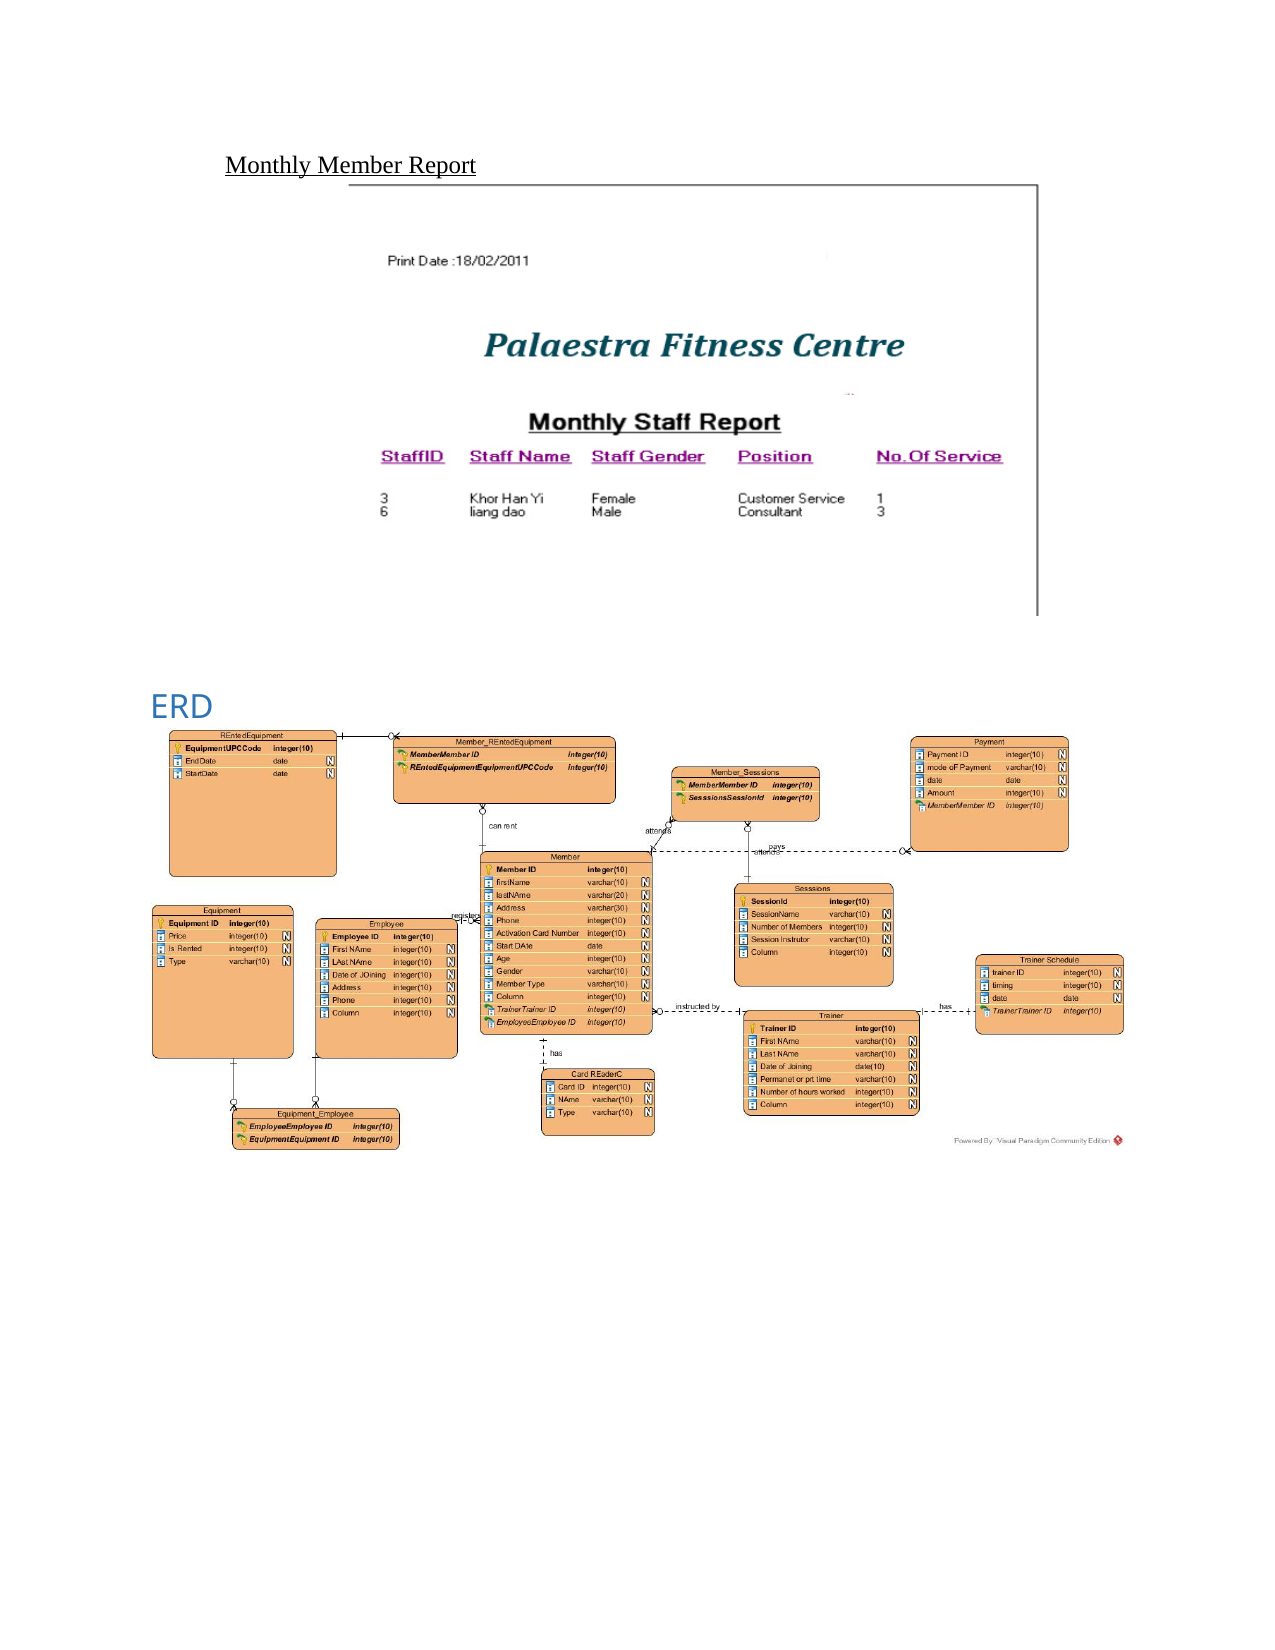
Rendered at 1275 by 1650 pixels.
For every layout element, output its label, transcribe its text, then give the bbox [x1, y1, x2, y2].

list Monthly Member Report [225, 150, 1125, 179]
subtitle ERD [150, 683, 1125, 728]
picture [150, 728, 1125, 1152]
picture [348, 181, 1039, 616]
